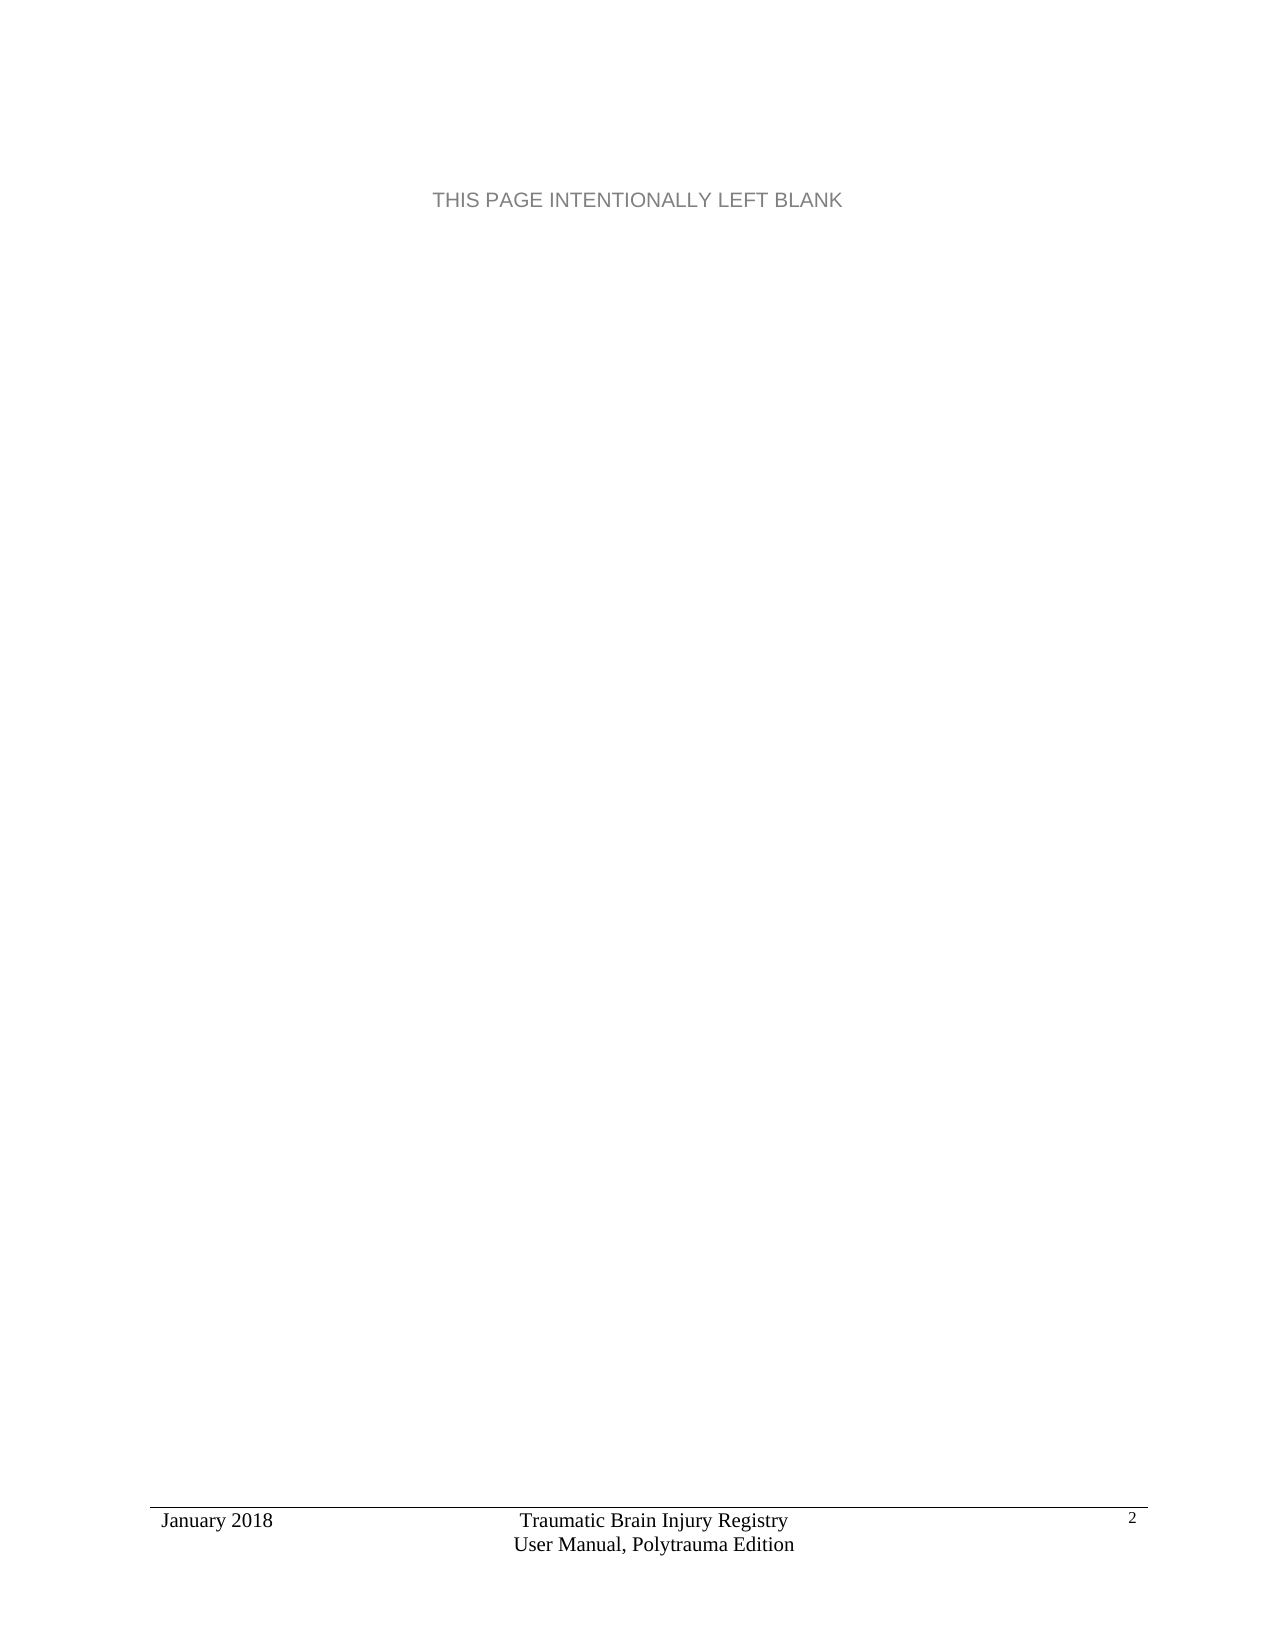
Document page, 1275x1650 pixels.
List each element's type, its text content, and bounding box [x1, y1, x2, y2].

text THIS PAGE INTENTIONALLY LEFT BLANK [150, 187, 1125, 211]
